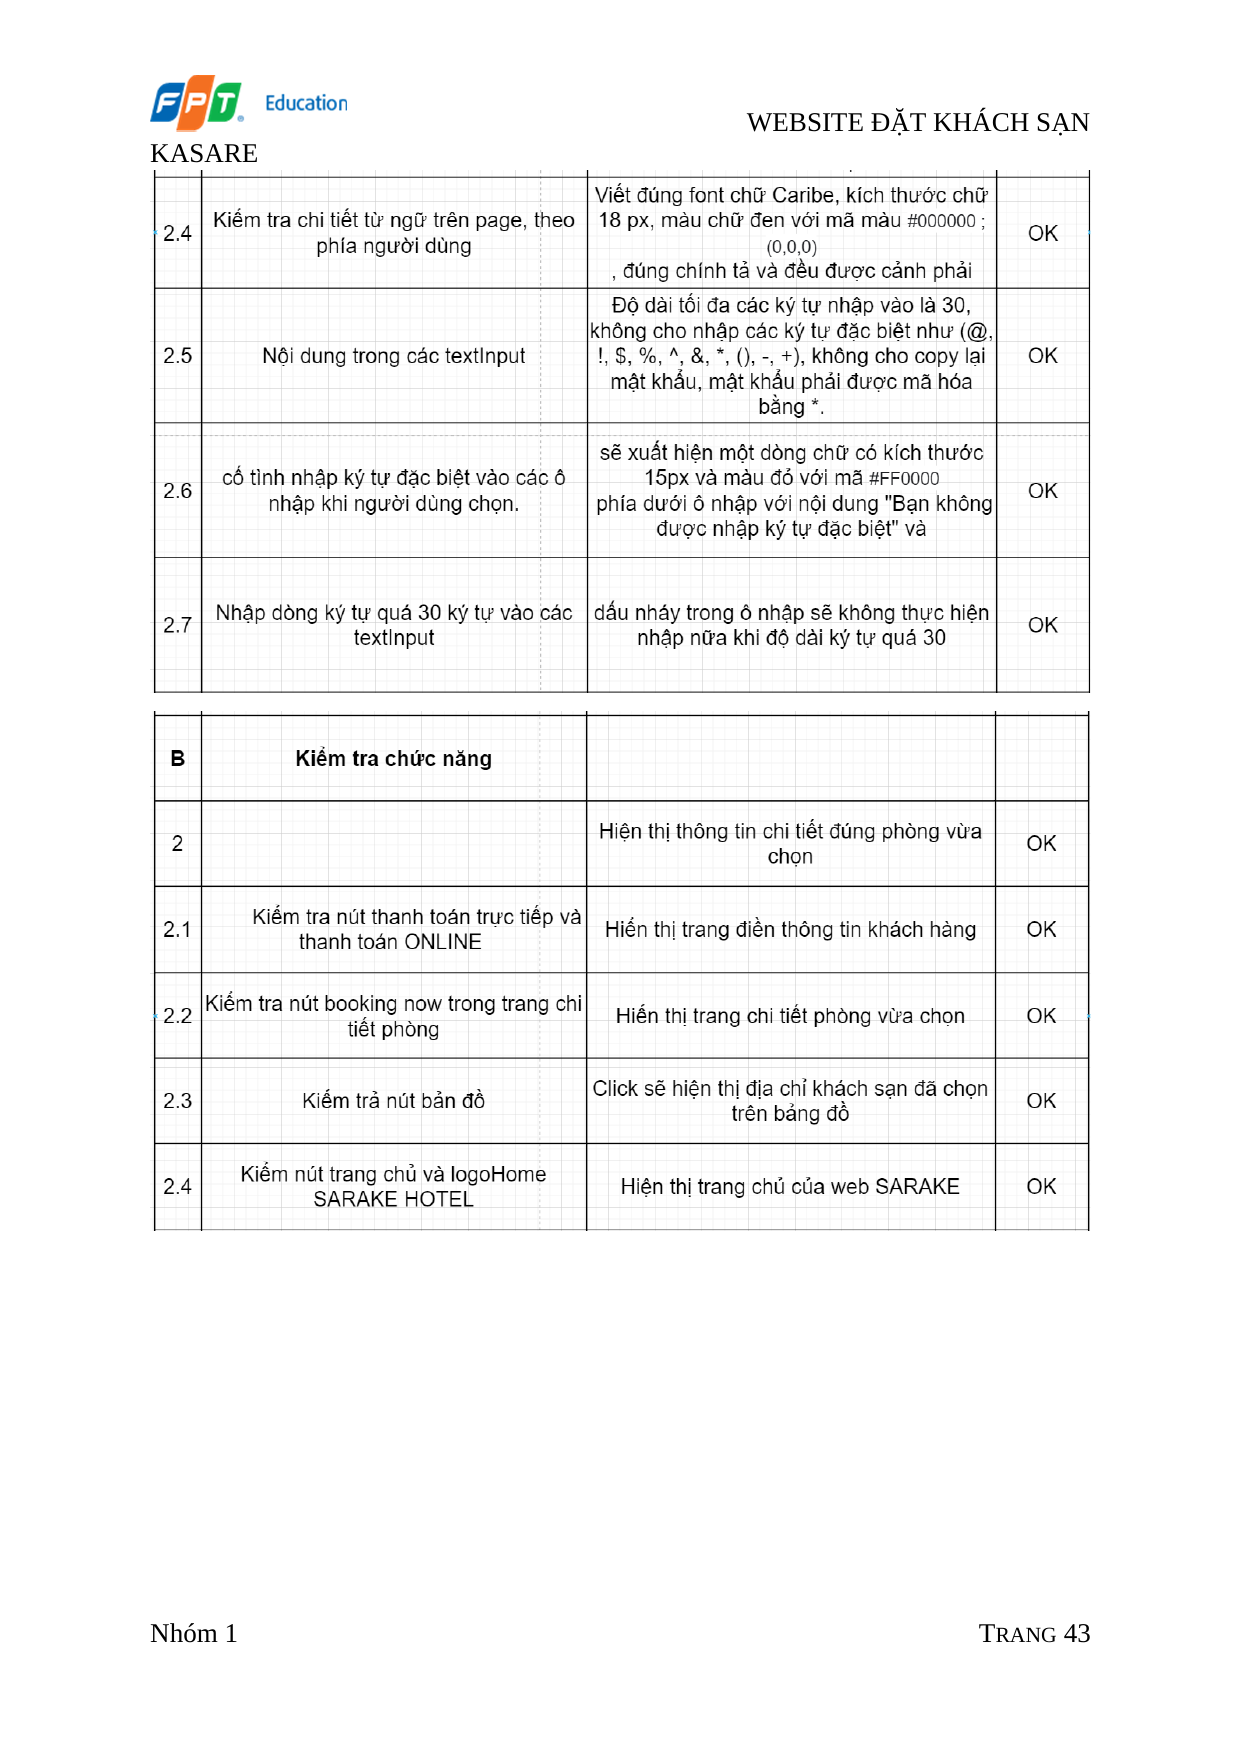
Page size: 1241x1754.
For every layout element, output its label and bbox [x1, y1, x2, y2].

picture [150, 711, 1091, 1231]
picture [150, 75, 347, 132]
picture [150, 170, 1091, 693]
